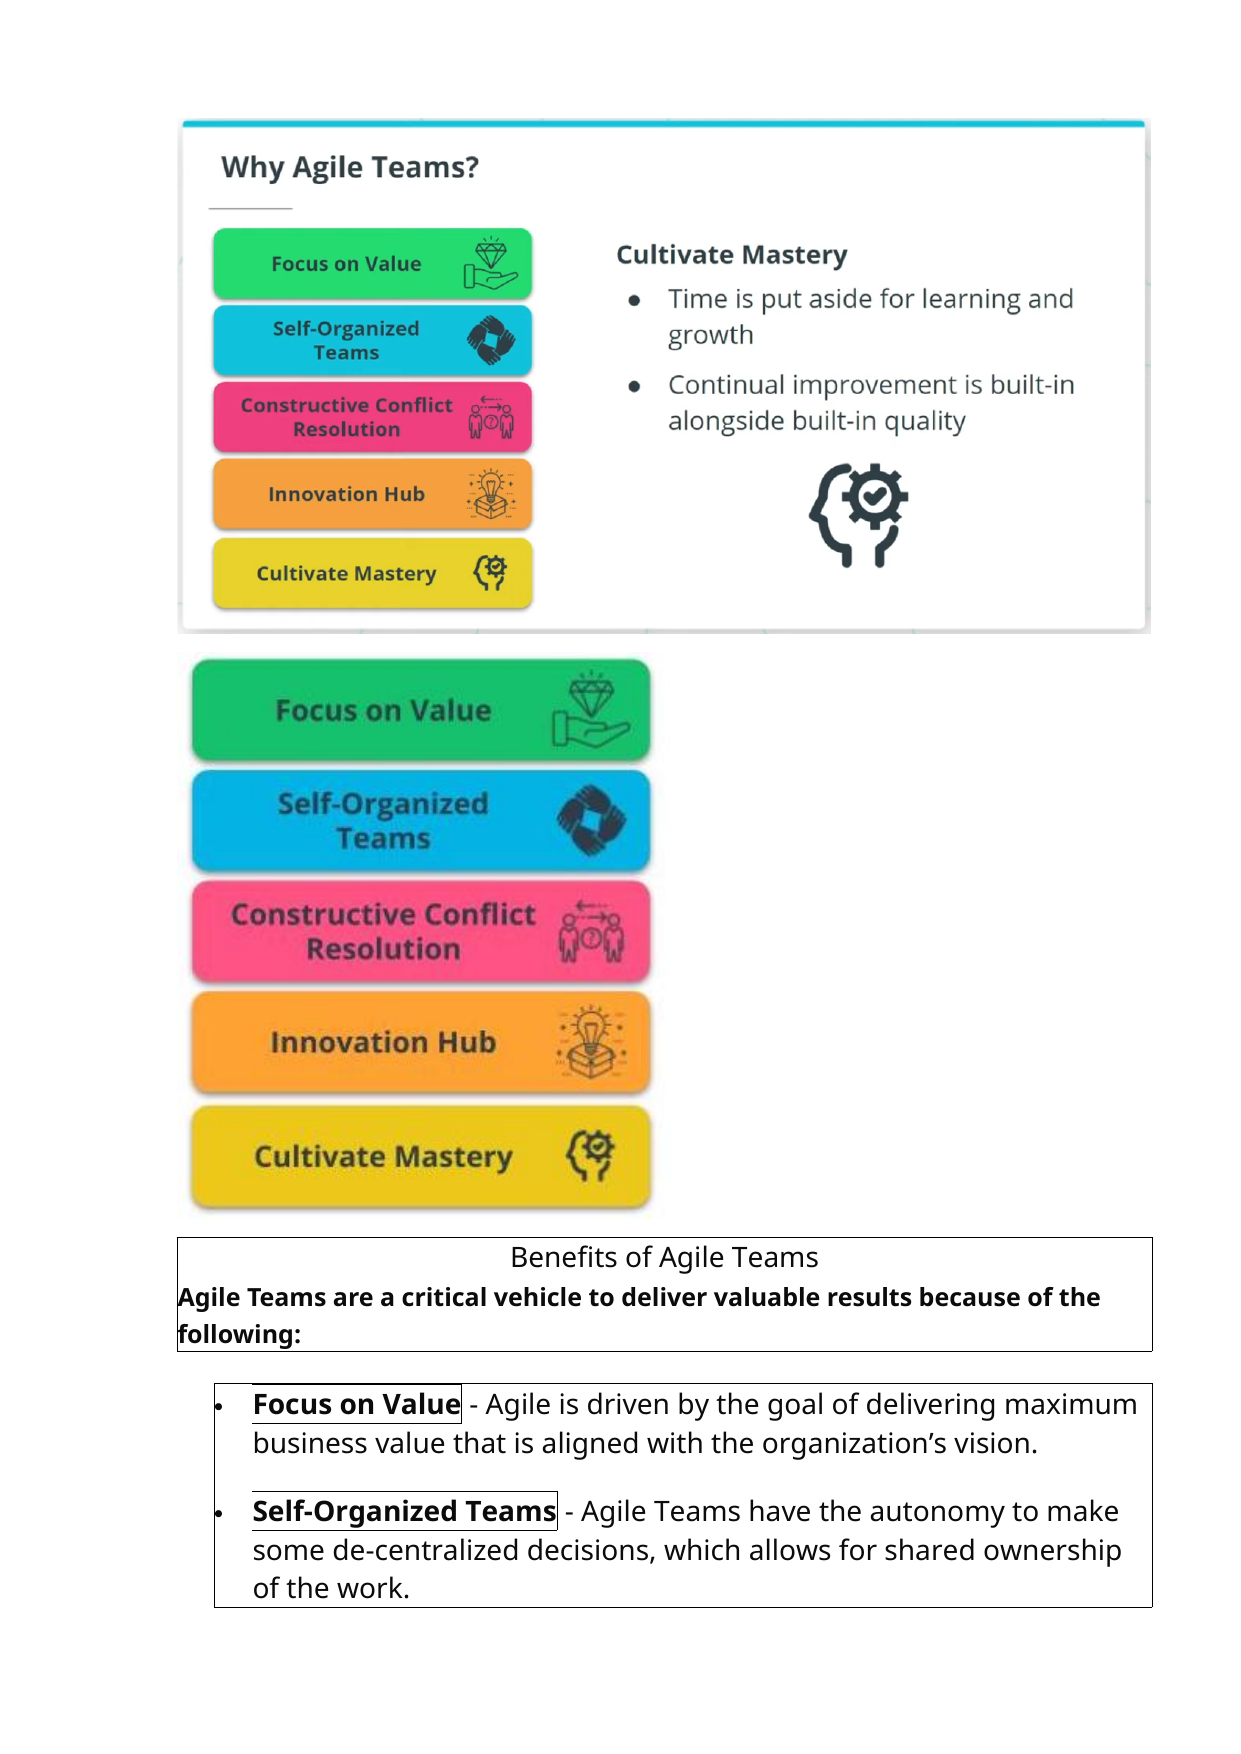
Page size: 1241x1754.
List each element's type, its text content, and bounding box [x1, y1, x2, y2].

subtitle Agile Teams are a critical vehicle to deliver valuable results because of the following: [178, 1279, 1152, 1351]
picture [177, 652, 671, 1219]
picture [177, 118, 1151, 634]
list Focus on Value - Agile is driven by the goal of delivering maximum business value that is aligned with the organization’s vision. [215, 1384, 1152, 1462]
text Benefits of Agile Teams [178, 1238, 1152, 1276]
list Self-Organized Teams - Agile Teams have the autonomy to make some de-centralized decisions, which allows for shared ownership of the work. [215, 1490, 1152, 1607]
